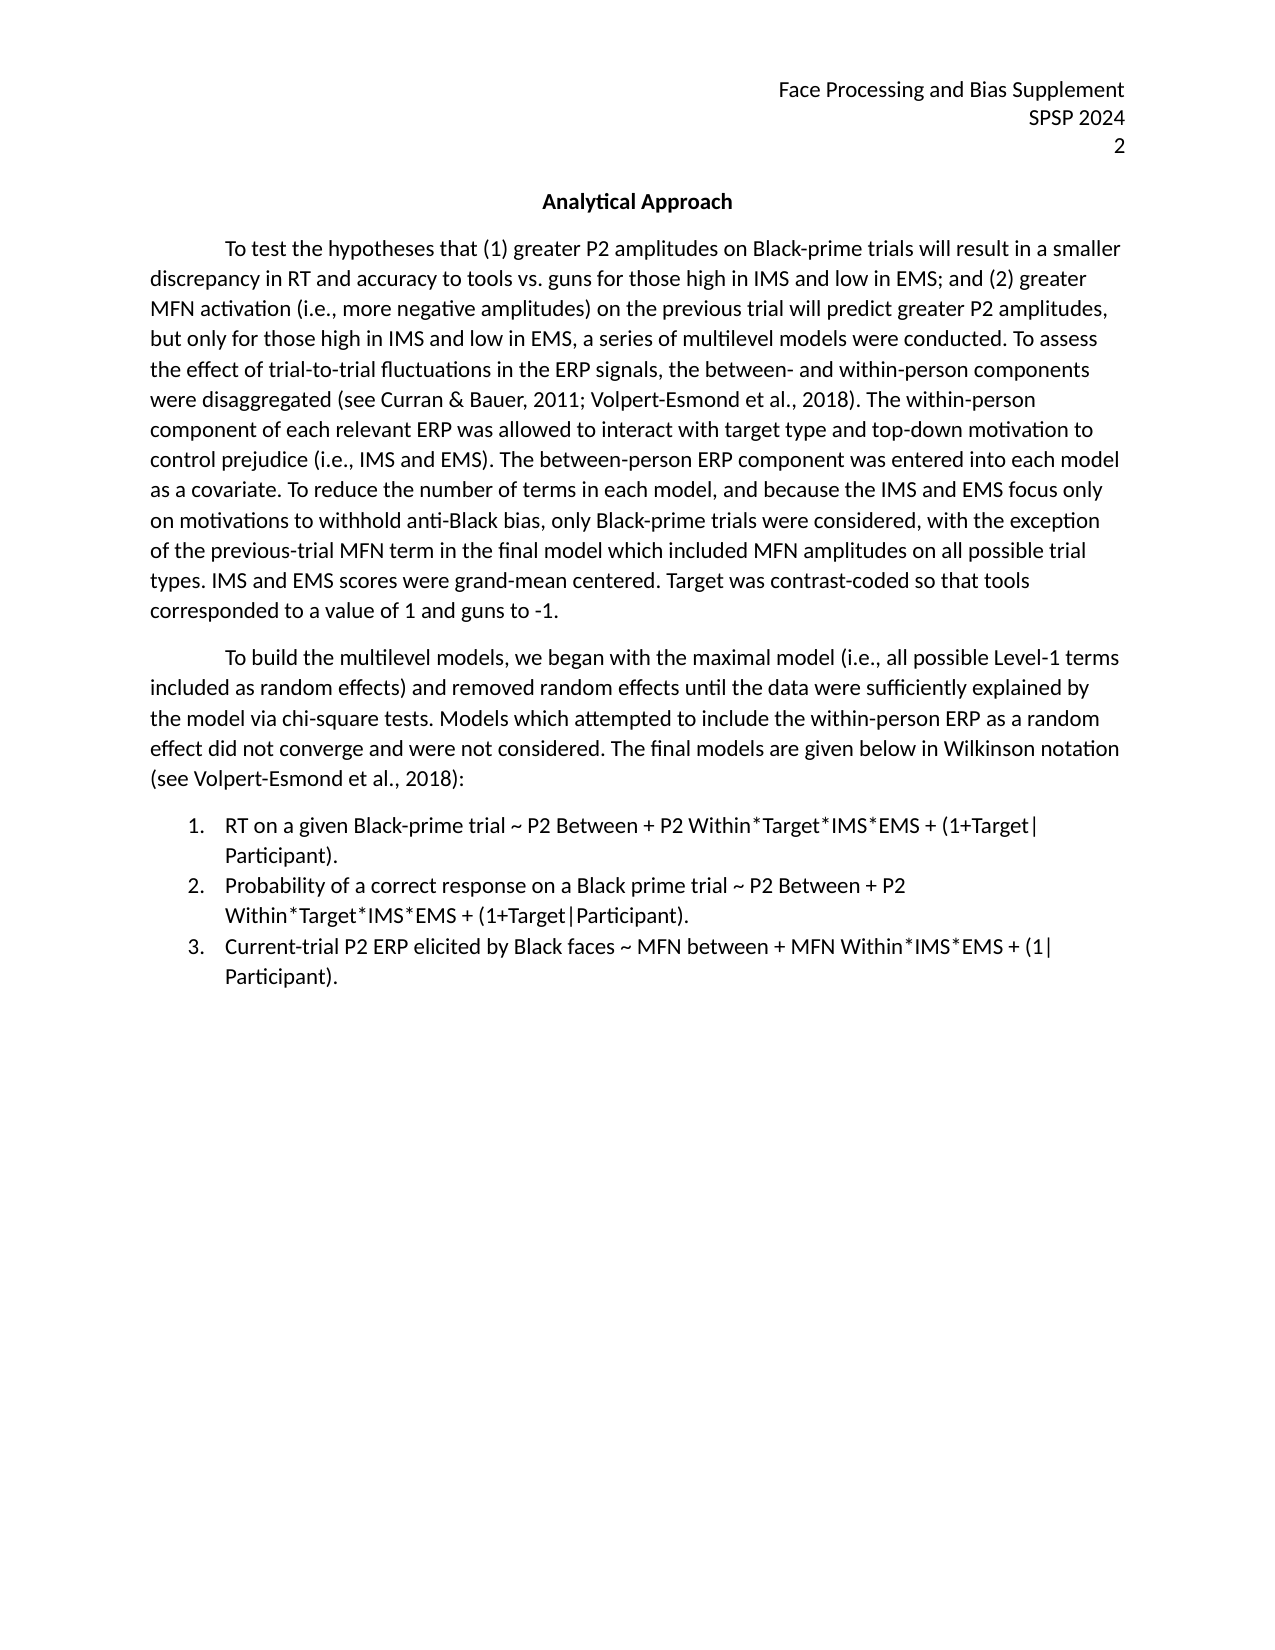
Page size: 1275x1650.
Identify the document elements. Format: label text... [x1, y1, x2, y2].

text Analytical Approach [150, 187, 1125, 215]
text To test the hypotheses that (1) greater P2 amplitudes on Black-prime trials will result in a smaller discrepancy in RT and accuracy to tools vs. guns for those high in IMS and low in EMS; and (2) greater MFN activation (i.e., more negative amplitudes) on the previous trial will predict greater P2 amplitudes, but only for those high in IMS and low in EMS, a series of multilevel models were conducted. To assess the effect of trial-to-trial fluctuations in the ERP signals, the between- and within-person components were disaggregated (see Curran & Bauer, 2011; Volpert-Esmond et al., 2018). The within-person component of each relevant ERP was allowed to interact with target type and top-down motivation to control prejudice (i.e., IMS and EMS). The between-person ERP component was entered into each model as a covariate. To reduce the number of terms in each model, and because the IMS and EMS focus only on motivations to withhold anti-Black bias, only Black-prime trials were considered, with the exception of the previous-trial MFN term in the final model which included MFN amplitudes on all possible trial types. IMS and EMS scores were grand-mean centered. Target was contrast-coded so that tools corresponded to a value of 1 and guns to -1. [150, 234, 1125, 624]
text To build the multilevel models, we began with the maximal model (i.e., all possible Level-1 terms included as random effects) and removed random effects until the data were sufficiently explained by the model via chi-square tests. Models which attempted to include the within-person ERP as a random effect did not converge and were not considered. The final models are given below in Wilkinson notation (see Volpert-Esmond et al., 2018): [150, 643, 1125, 792]
list Current-trial P2 ERP elicited by Black faces ~ MFN between + MFN Within*IMS*EMS + (1|Participant). [187, 932, 1125, 990]
list RT on a given Black-prime trial ~ P2 Between + P2 Within*Target*IMS*EMS + (1+Target|Participant). [187, 811, 1125, 869]
list Probability of a correct response on a Black prime trial ~ P2 Between + P2 Within*Target*IMS*EMS + (1+Target|Participant). [187, 871, 1125, 930]
